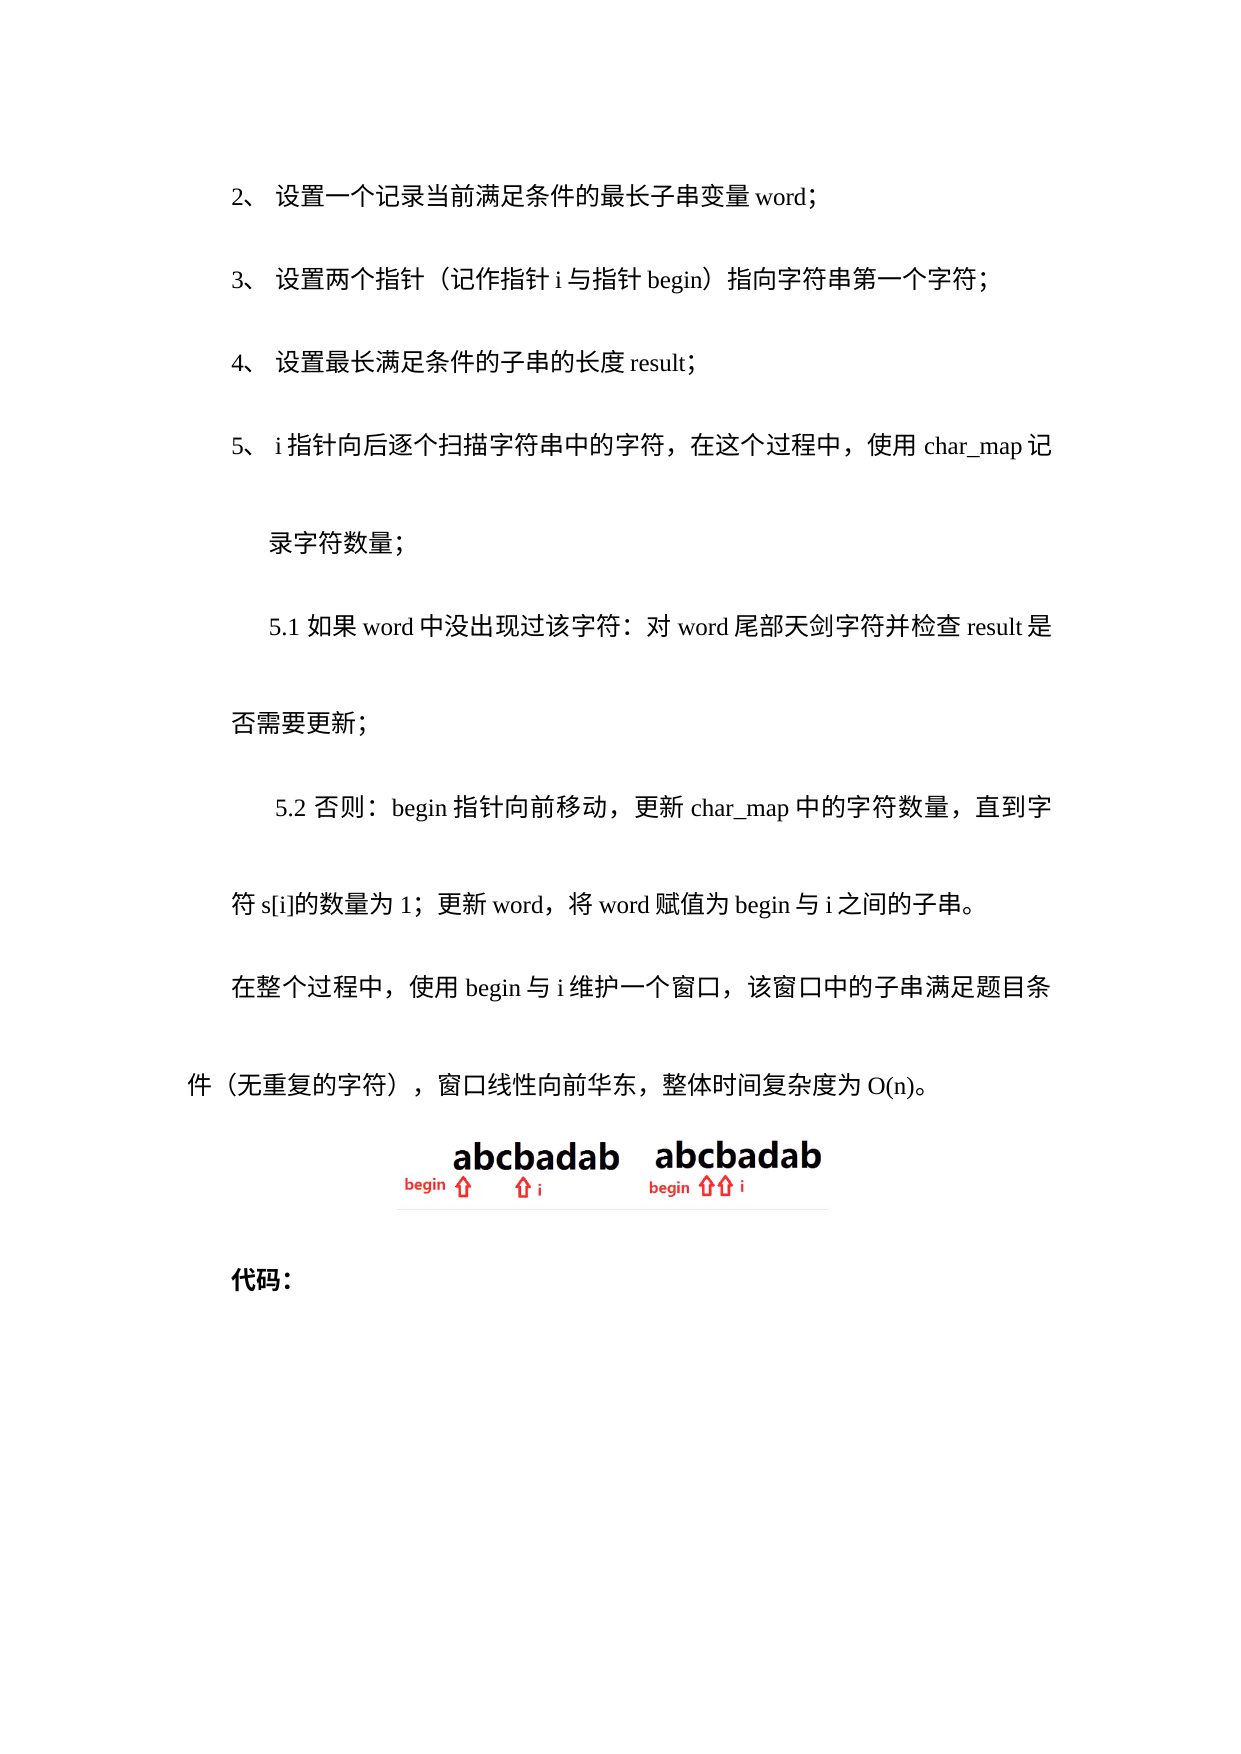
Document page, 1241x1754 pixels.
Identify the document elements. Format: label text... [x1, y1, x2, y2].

text 5.1 如果word中没出现过该字符：对word尾部天剑字符并检查result是否需要更新； [231, 592, 1053, 754]
list 设置一个记录当前满足条件的最长子串变量word； [231, 162, 1053, 227]
list 设置最长满足条件的子串的长度result； [231, 328, 1053, 393]
picture [397, 1133, 844, 1210]
text 5.2 否则：begin指针向前移动，更新char_map中的字符数量，直到字符s[i]的数量为1；更新word，将word赋值为begin与i之间的子串。 [231, 773, 1053, 935]
text 在整个过程中，使用begin与i维护一个窗口，该窗口中的子串满足题目条件（无重复的字符），窗口线性向前华东，整体时间复杂度为O(n)。 [187, 953, 1053, 1116]
text 代码： [187, 1246, 1053, 1311]
list 设置两个指针（记作指针i与指针begin）指向字符串第一个字符； [231, 245, 1053, 310]
list i指针向后逐个扫描字符串中的字符，在这个过程中，使用char_map记录字符数量； [231, 411, 1053, 574]
